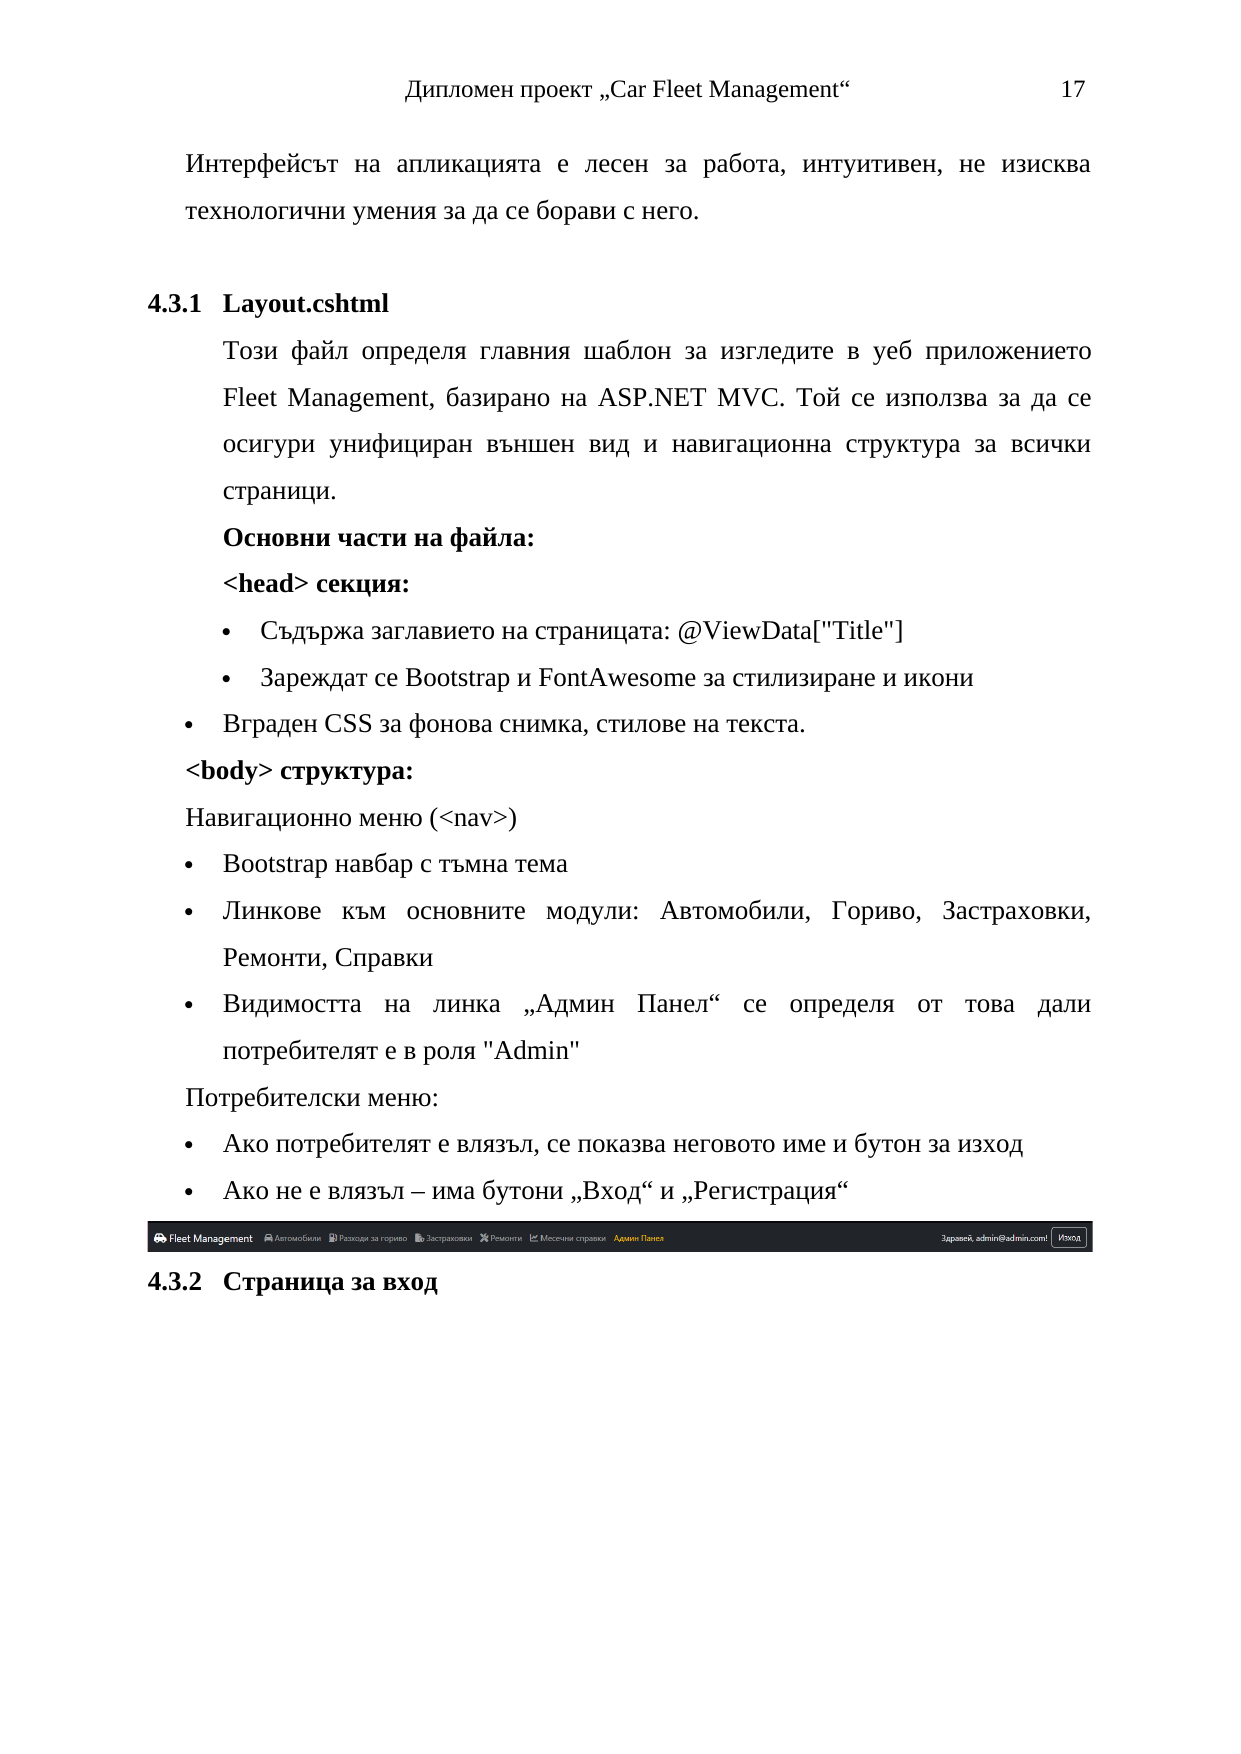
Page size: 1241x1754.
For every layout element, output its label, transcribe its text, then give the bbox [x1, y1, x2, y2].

list Линкове към основните модули: Автомобили, Гориво, Застраховки, Ремонти, Справки [185, 894, 1093, 972]
text Навигационно меню (<nav>) [185, 801, 1093, 832]
text <head> секция: [185, 568, 1093, 599]
list Видимостта на линка „Админ Панел“ се определя от това дали потребителят е в роля "Admin" [185, 988, 1093, 1065]
text Потребителски меню: [185, 1081, 1093, 1112]
list Зареждат се Bootstrap и FontAwesome за стилизиране и икони [223, 661, 1093, 692]
list Този файл определя главния шаблон за изгледите в уеб приложението Fleet Management, базирано на ASP.NET MVC. Той се използва за да се осигури унифициран външен вид и навигационна структура за всички страници. [223, 334, 1093, 505]
list Основни части на файла: [223, 521, 1093, 552]
list Ако потребителят е влязъл, се показва неговото име и бутон за изход [185, 1128, 1093, 1159]
list Bootstrap навбар с тъмна тема [185, 848, 1093, 879]
picture [147, 1221, 1093, 1252]
list Интерфейсът на апликацията е лесен за работа, интуитивен, не изисква технологични умения за да се борави с него. [185, 148, 1093, 225]
list Ако не е влязъл – има бутони „Вход“ и „Регистрация“ [185, 1174, 1093, 1205]
text <body> структура: [148, 754, 1093, 785]
list Вграден CSS за фонова снимка, стилове на текста. [185, 708, 1093, 739]
list Layout.cshtml [148, 288, 1093, 319]
list Съдържа заглавието на страницата: @ViewData["Title"] [223, 614, 1093, 645]
list Страница за вход [148, 1266, 1093, 1297]
